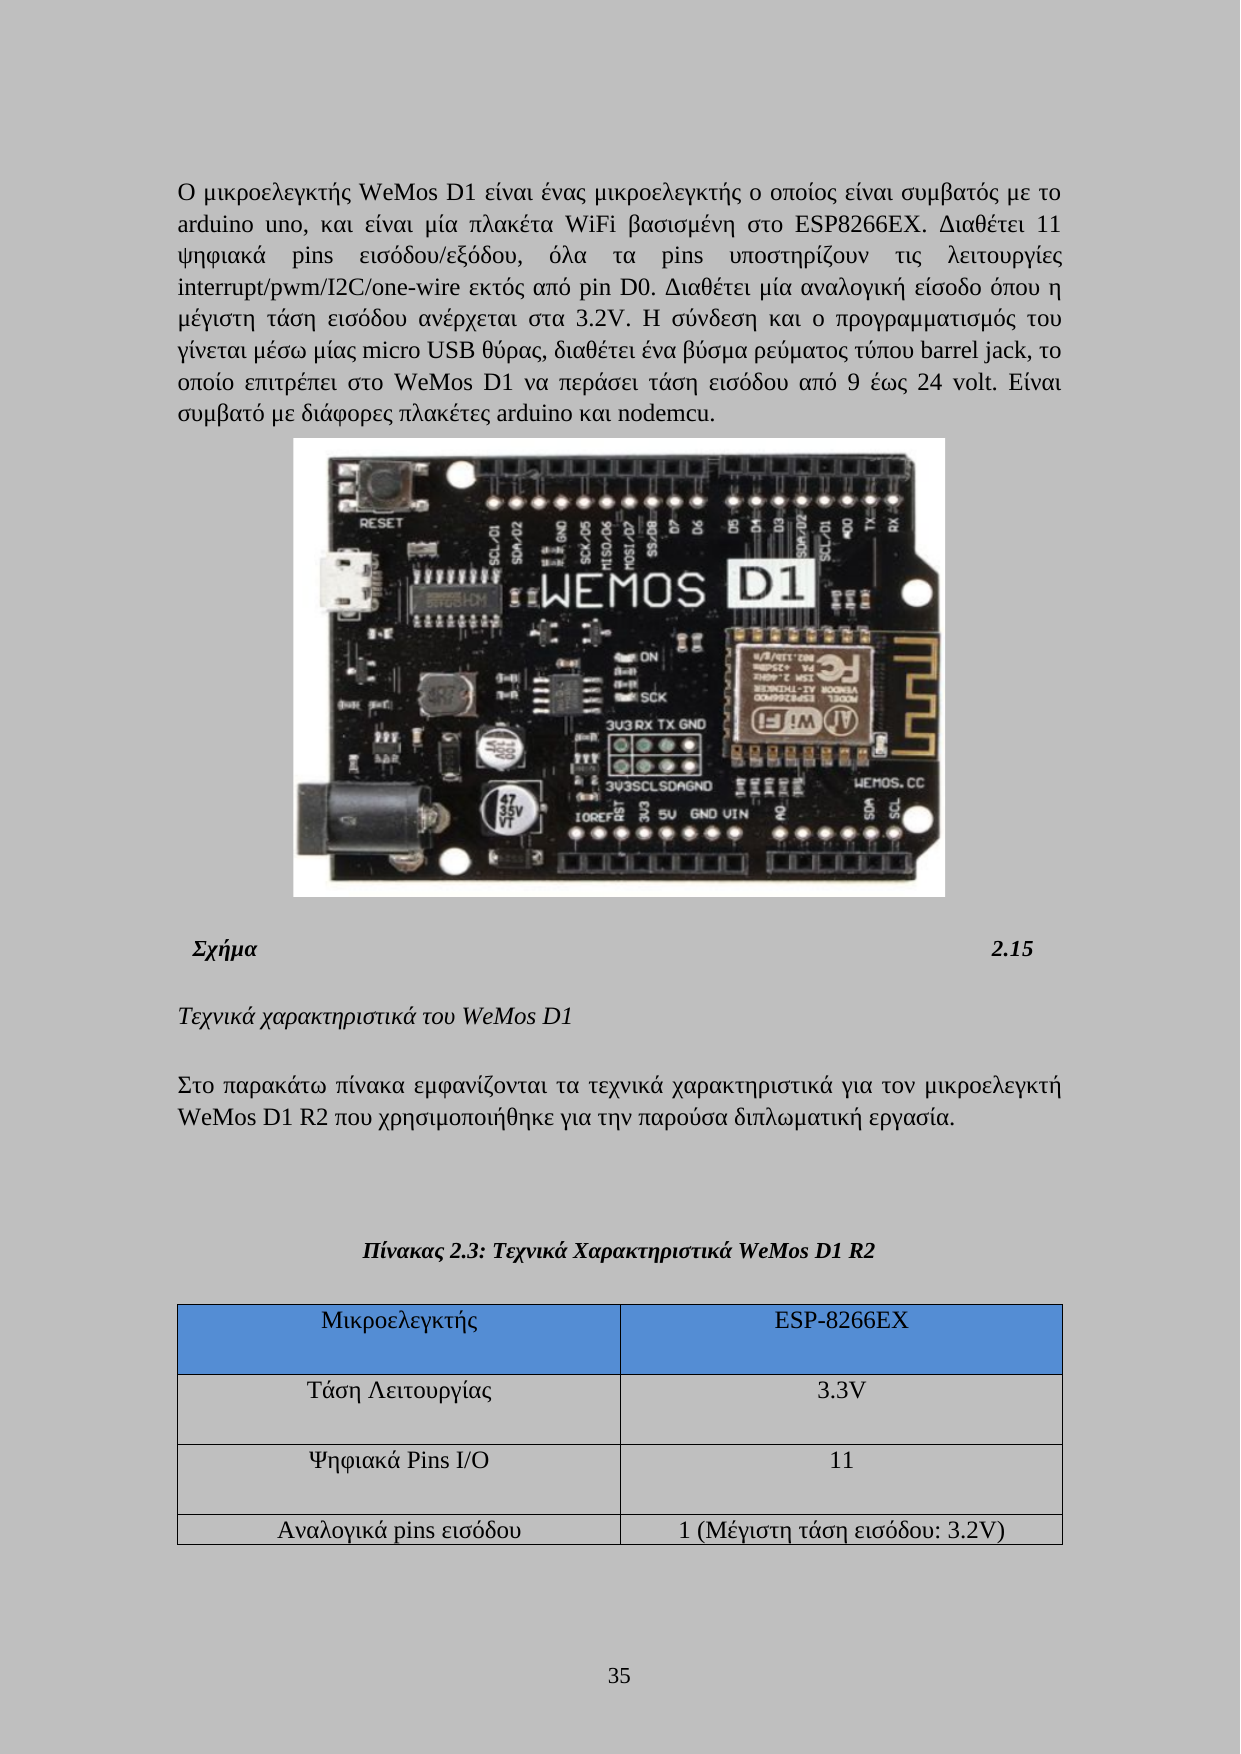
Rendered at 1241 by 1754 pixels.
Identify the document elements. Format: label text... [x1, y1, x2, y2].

table_cell 3.3V [621, 1375, 1062, 1444]
table_cell 11 [621, 1445, 1062, 1514]
text Τεχνικά χαρακτηριστικά του WeMos D1 [177, 1001, 1063, 1030]
text Σχήμα 2.15 WeMos D1 R2 [177, 935, 1063, 961]
text Ο μικροελεγκτής WeMos D1 είναι ένας μικροελεγκτής ο οποίος είναι συμβατός με το arduino uno, και είναι μία πλακέτα WiFi βασισμένη στο ESP8266EX. Διαθέτει 11 ψηφιακά pins εισόδου/εξόδου, όλα τα pins υποστηρίζουν τις λειτουργίες interrupt/pwm/I2C/one-wire εκτός από pin D0. Διαθέτει μία αναλογική είσοδο όπου η μέγιστη τάση εισόδου ανέρχεται στα 3.2V. Η σύνδεση και ο προγραμματισμός του γίνεται μέσω μίας micro USB θύρας, διαθέτει ένα βύσμα ρεύματος τύπου barrel jack, το οποίο επιτρέπει στο WeMos D1 να περάσει τάση εισόδου από 9 έως 24 volt. Είναι συμβατό με διάφορες πλακέτες arduino και nodemcu. [177, 177, 1063, 427]
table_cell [621, 1515, 1062, 1543]
text Πίνακας 2.3: Τεχνικά Χαρακτηριστικά WeMos D1 R2 [177, 1238, 1063, 1264]
table_cell Ψηφιακά Pins I/O [178, 1445, 620, 1514]
text Στο παρακάτω πίνακα εμφανίζονται τα τεχνικά χαρακτηριστικά για τον μικροελεγκτή WeMos D1 R2 που χρησιμοποιήθηκε για την παρούσα διπλωματική εργασία. [177, 1071, 1063, 1131]
table_header ESP-8266EX [621, 1305, 1062, 1374]
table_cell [178, 1515, 620, 1543]
table_header Μικροελεγκτής [178, 1305, 620, 1374]
table_cell Τάση Λειτουργίας [178, 1375, 620, 1444]
picture [292, 438, 945, 895]
